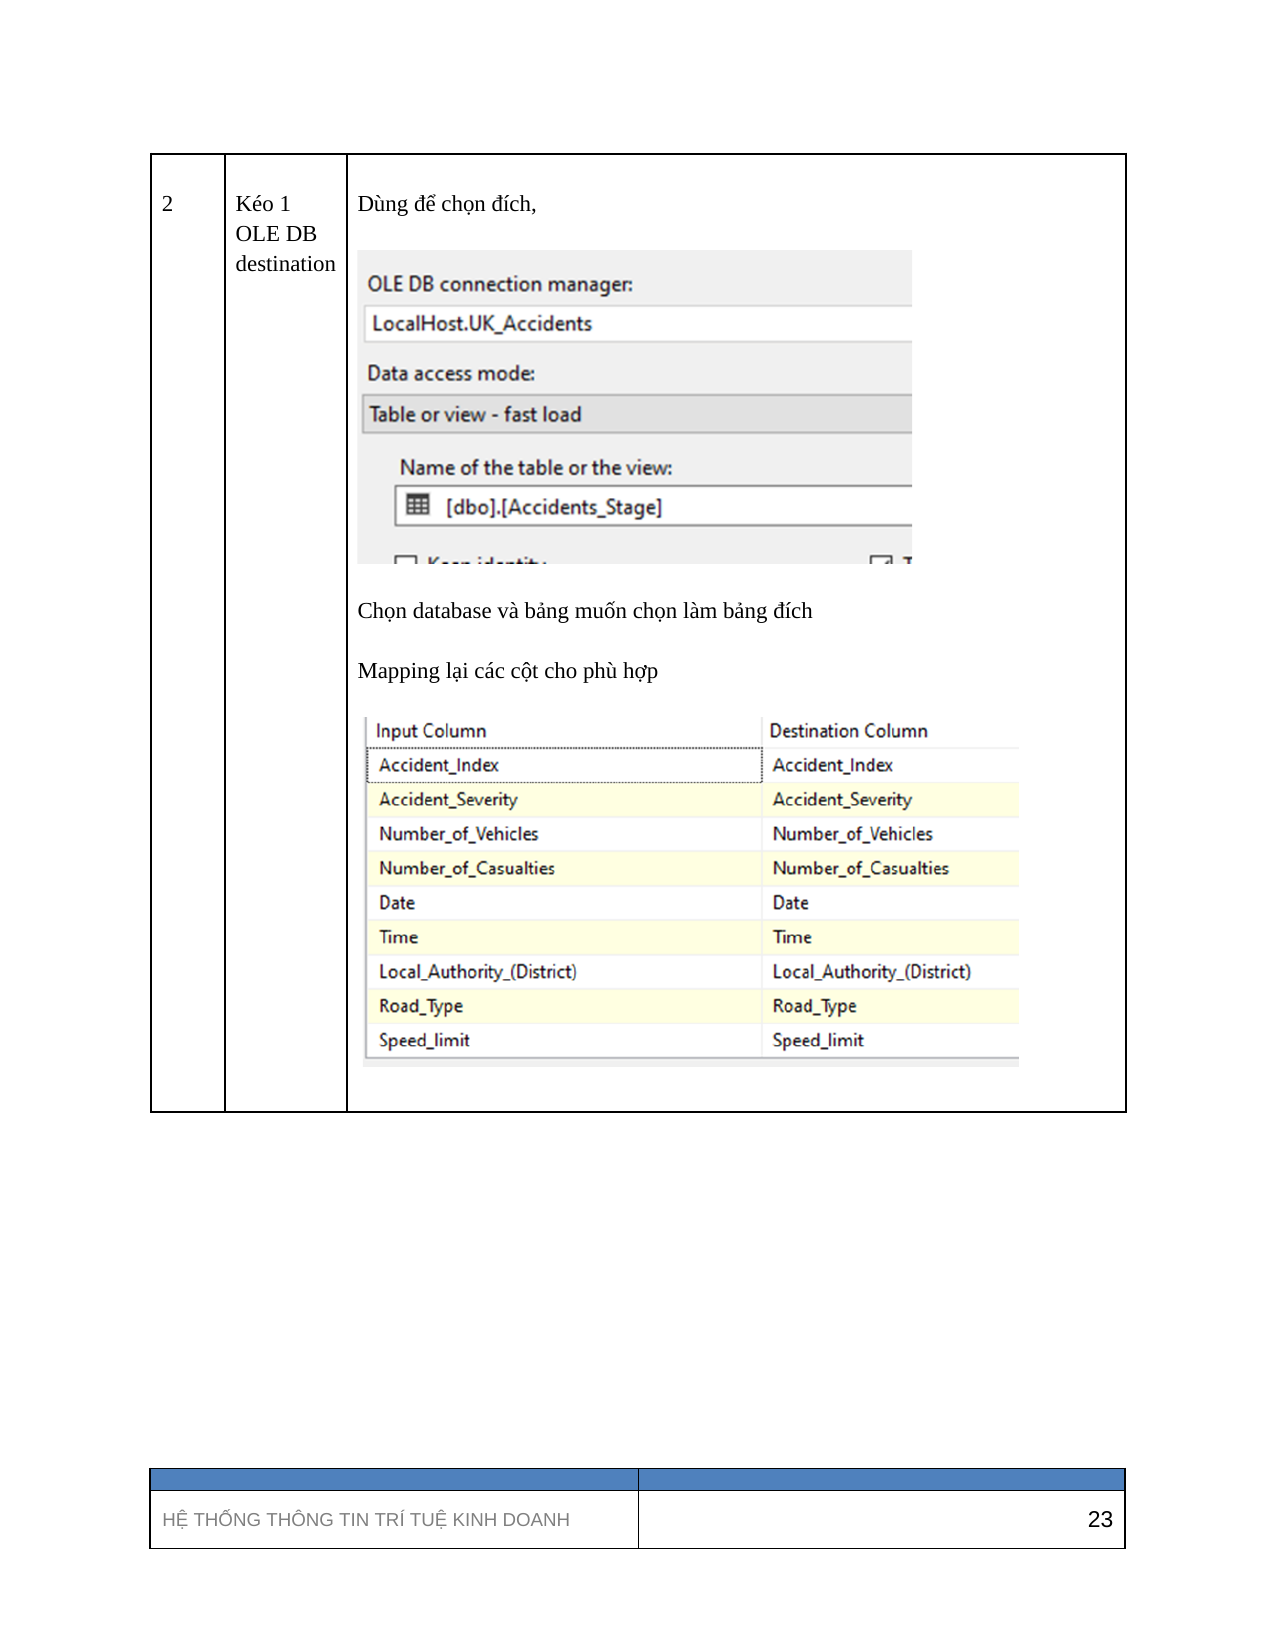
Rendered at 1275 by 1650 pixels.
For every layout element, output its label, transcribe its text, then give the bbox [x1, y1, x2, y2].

table_cell 2 [152, 155, 224, 1111]
picture [357, 250, 913, 564]
picture [362, 717, 1019, 1067]
table_cell Kéo 1 OLE DB destination [226, 155, 346, 1111]
table_cell Dùng để chọn đích, Chọn database và bảng muốn chọn làm bảng đích Mapping lại các cột cho phù hợp [348, 155, 1125, 1111]
